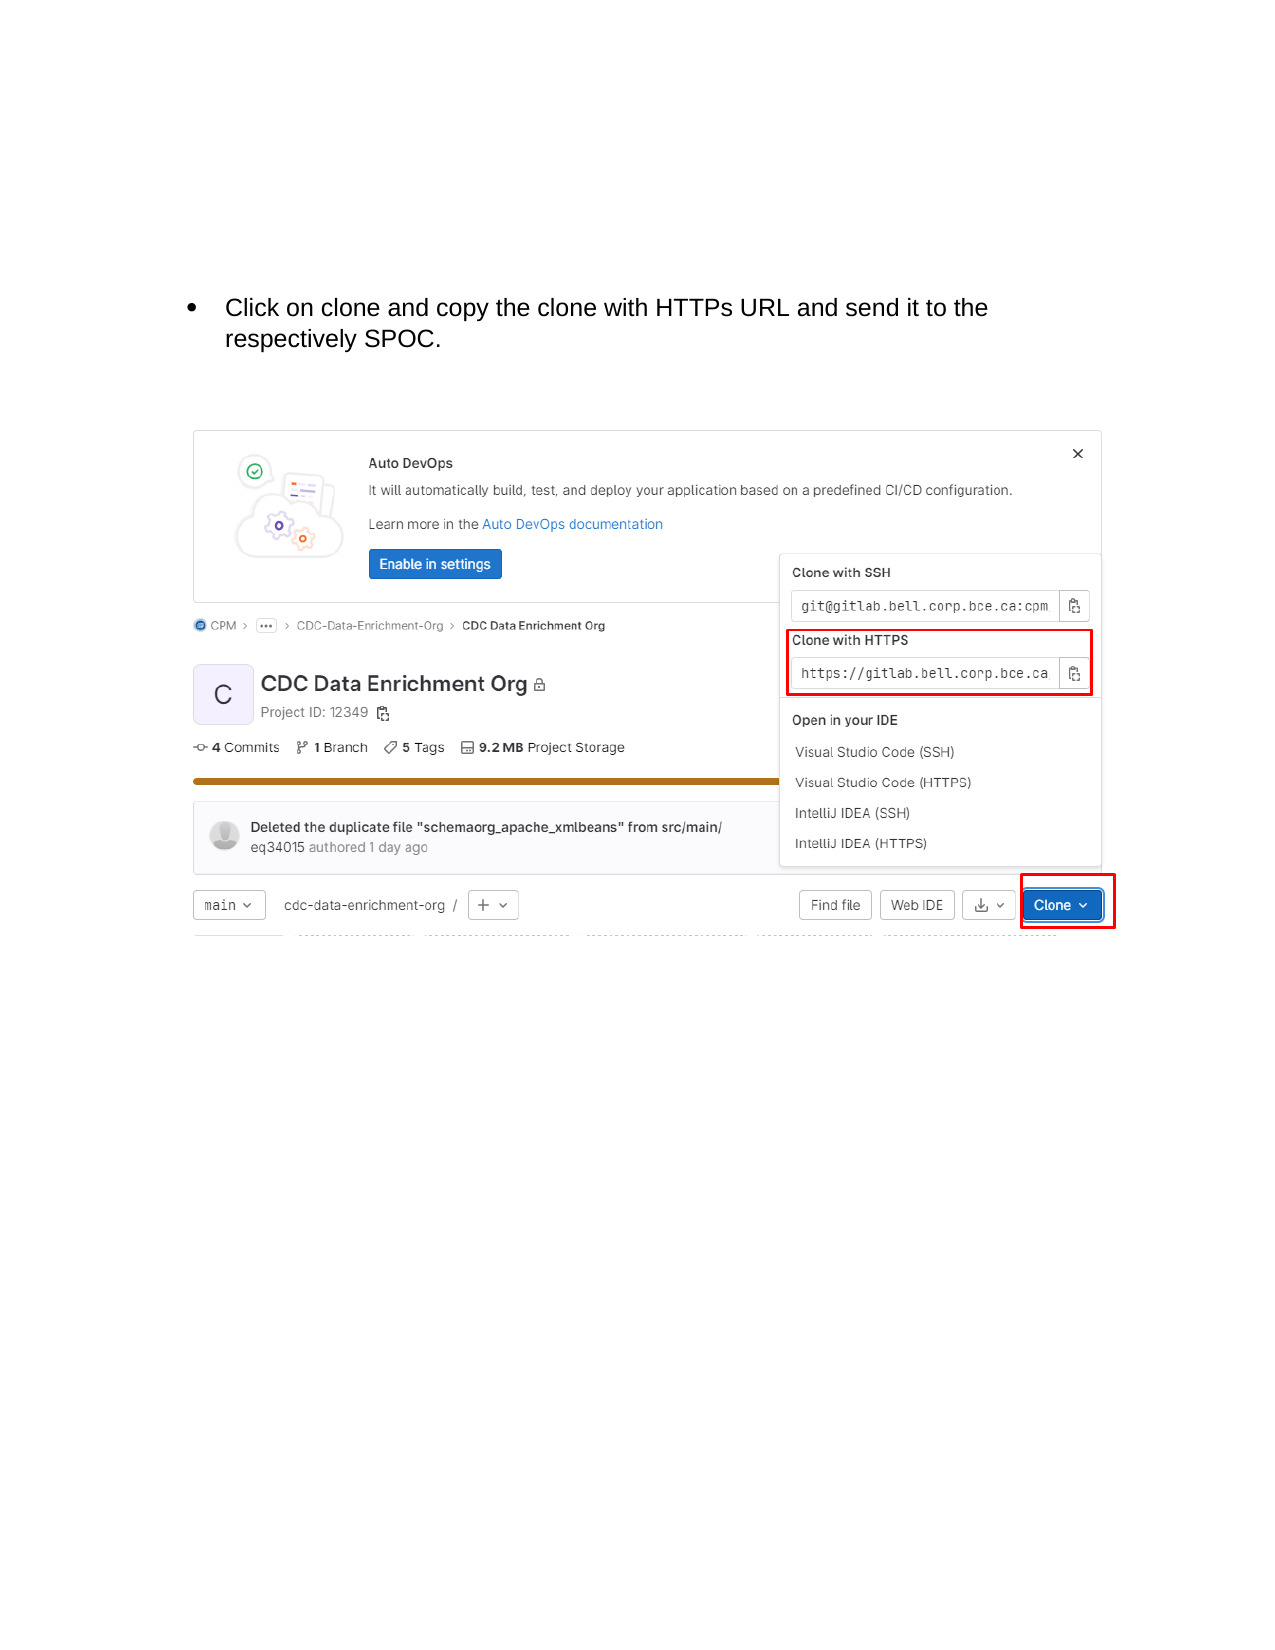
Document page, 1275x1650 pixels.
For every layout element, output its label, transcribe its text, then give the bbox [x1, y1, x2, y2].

picture [150, 419, 1125, 936]
list Click on clone and copy the clone with HTTPs URL and send it to the respectively SPOC. [187, 293, 1125, 353]
